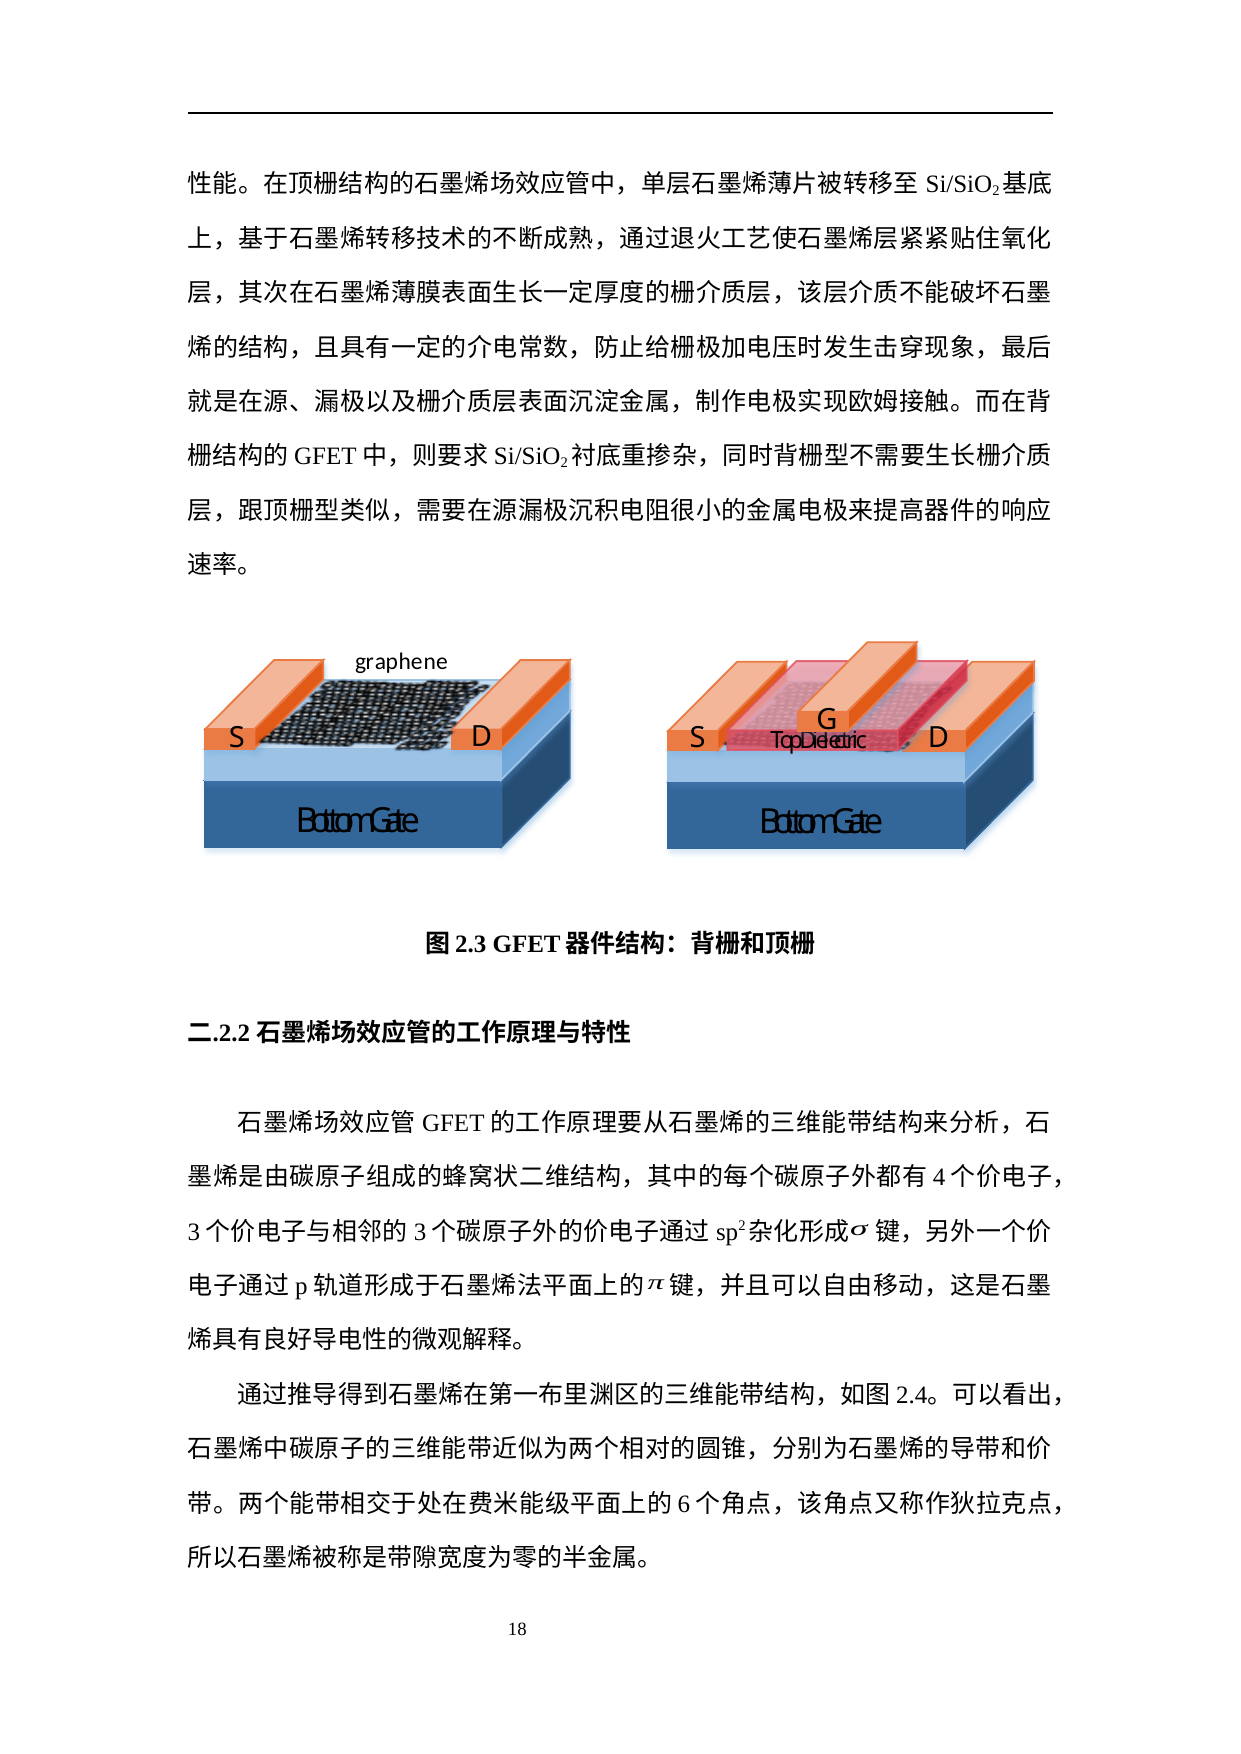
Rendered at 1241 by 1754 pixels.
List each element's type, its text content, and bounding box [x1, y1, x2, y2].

text 通过推导得到石墨烯在第一布里渊区的三维能带结构，如图2.4。可以看出，石墨烯中碳原子的三维能带近似为两个相对的圆锥，分别为石墨烯的导带和价带。两个能带相交于处在费米能级平面上的6个角点，该角点又称作狄拉克点，所以石墨烯被称是带隙宽度为零的半金属。 [187, 1374, 1053, 1574]
subtitle 石墨烯场效应管的工作原理与特性 [187, 1013, 1053, 1049]
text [187, 164, 1053, 581]
text 图2.3 GFET器件结构：背栅和顶栅 [187, 924, 1053, 960]
text 石墨烯场效应管GFET的工作原理要从石墨烯的三维能带结构来分析，石墨烯是由碳原子组成的蜂窝状二维结构，其中的每个碳原子外都有4个价电子，3个价电子与相邻的3个碳原子外的价电子通过sp2杂化形成键，另外一个价电子通过p轨道形成于石墨烯法平面上的键，并且可以自由移动，这是石墨烯具有良好导电性的微观解释。 [187, 1102, 1053, 1356]
